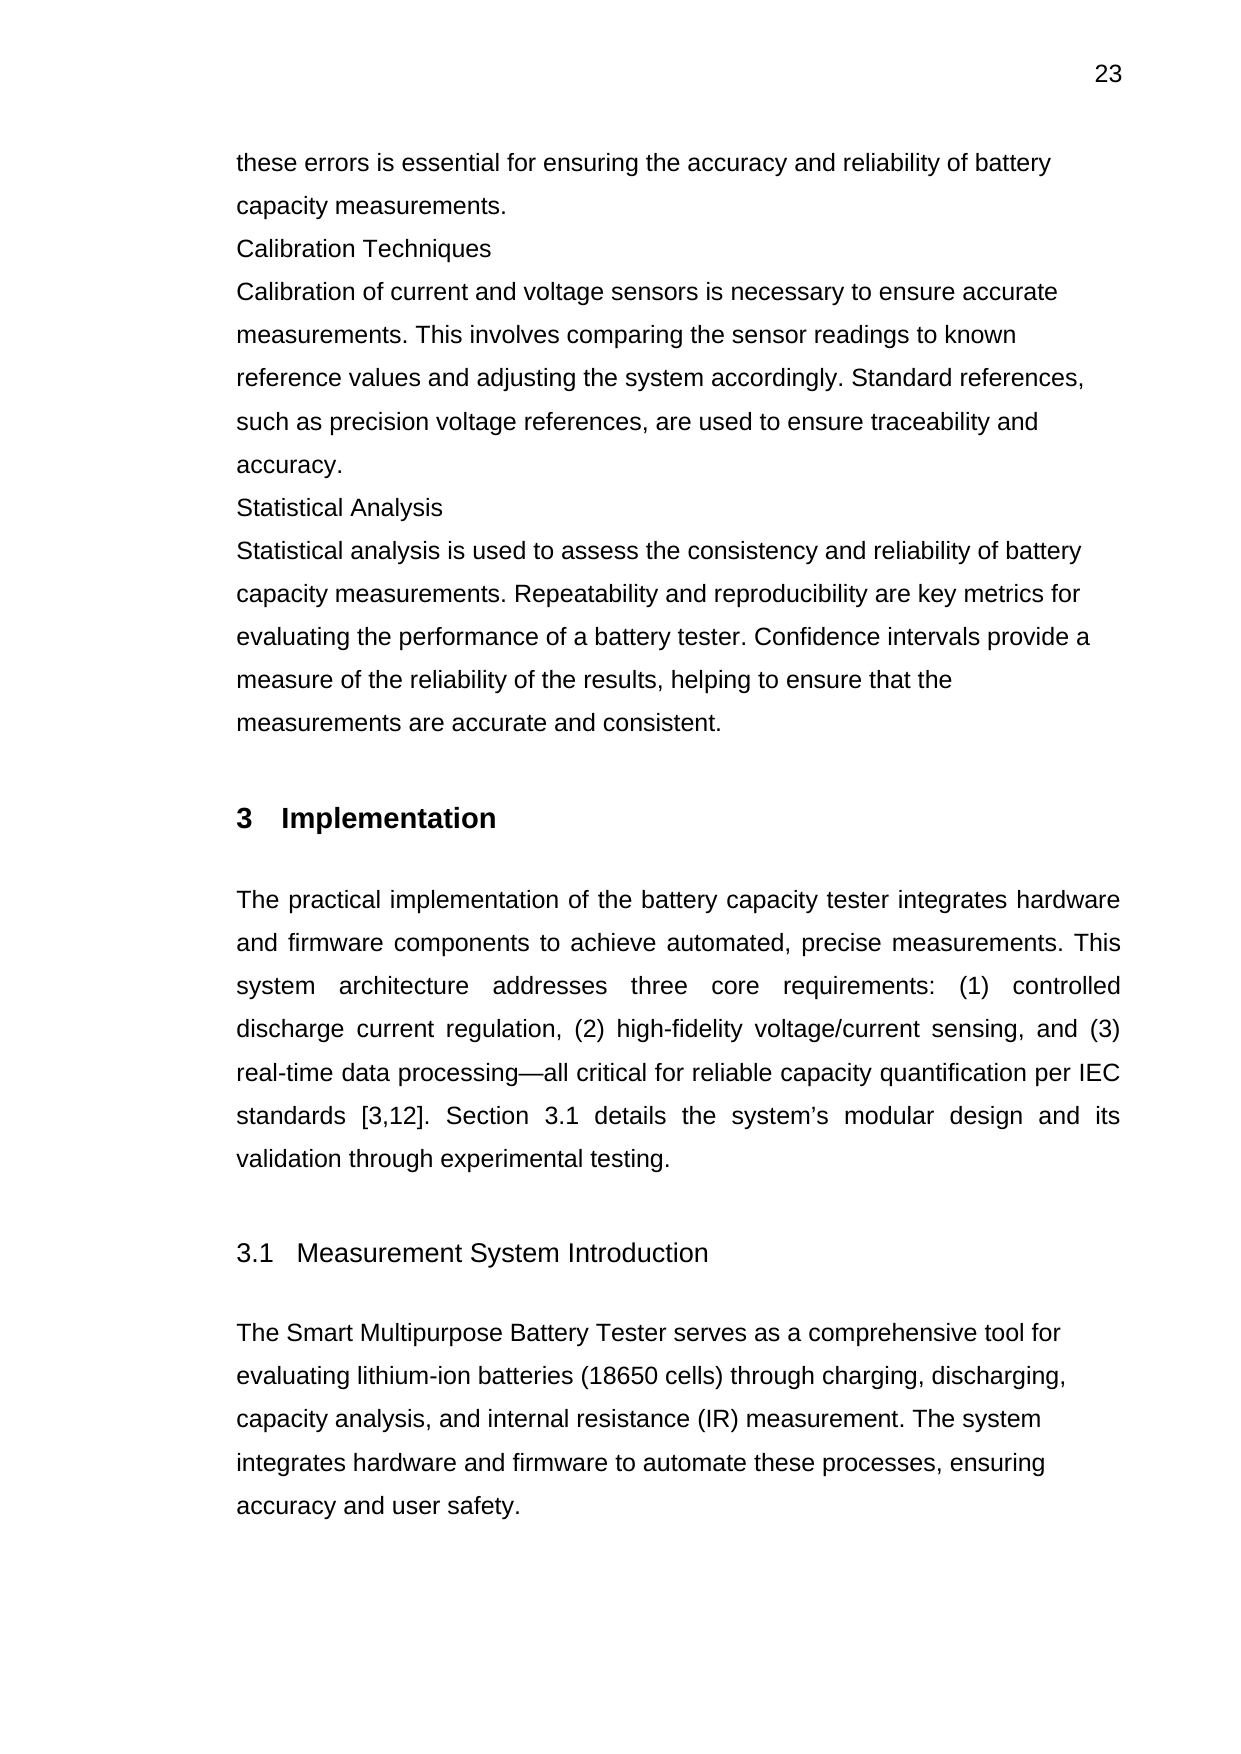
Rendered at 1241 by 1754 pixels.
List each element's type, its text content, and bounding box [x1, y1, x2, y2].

text Calibration of current and voltage sensors is necessary to ensure accurate measurements. This involves comparing the sensor readings to known reference values and adjusting the system accordingly. Standard references, such as precision voltage references, are used to ensure traceability and accuracy. [236, 277, 1122, 478]
subtitle Measurement System Introduction [236, 1237, 1122, 1268]
text Statistical Analysis [236, 493, 1122, 521]
text Calibration Techniques [236, 234, 1122, 263]
subtitle Implementation [236, 801, 1122, 835]
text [236, 148, 1122, 219]
text The practical implementation of the battery capacity tester integrates hardware and firmware components to achieve automated, precise measurements. This system architecture addresses three core requirements: (1) controlled discharge current regulation, (2) high-fidelity voltage/current sensing, and (3) real-time data processing—all critical for reliable capacity quantification per IEC standards [3,12]. Section 3.1 details the system’s modular design and its validation through experimental testing. [236, 885, 1122, 1172]
text Statistical analysis is used to assess the consistency and reliability of battery capacity measurements. Repeatability and reproducibility are key metrics for evaluating the performance of a battery tester. Confidence intervals provide a measure of the reliability of the results, helping to ensure that the measurements are accurate and consistent. [236, 536, 1122, 737]
text The Smart Multipurpose Battery Tester serves as a comprehensive tool for evaluating lithium-ion batteries (18650 cells) through charging, discharging, capacity analysis, and internal resistance (IR) measurement. The system integrates hardware and firmware to automate these processes, ensuring accuracy and user safety. [236, 1318, 1122, 1519]
